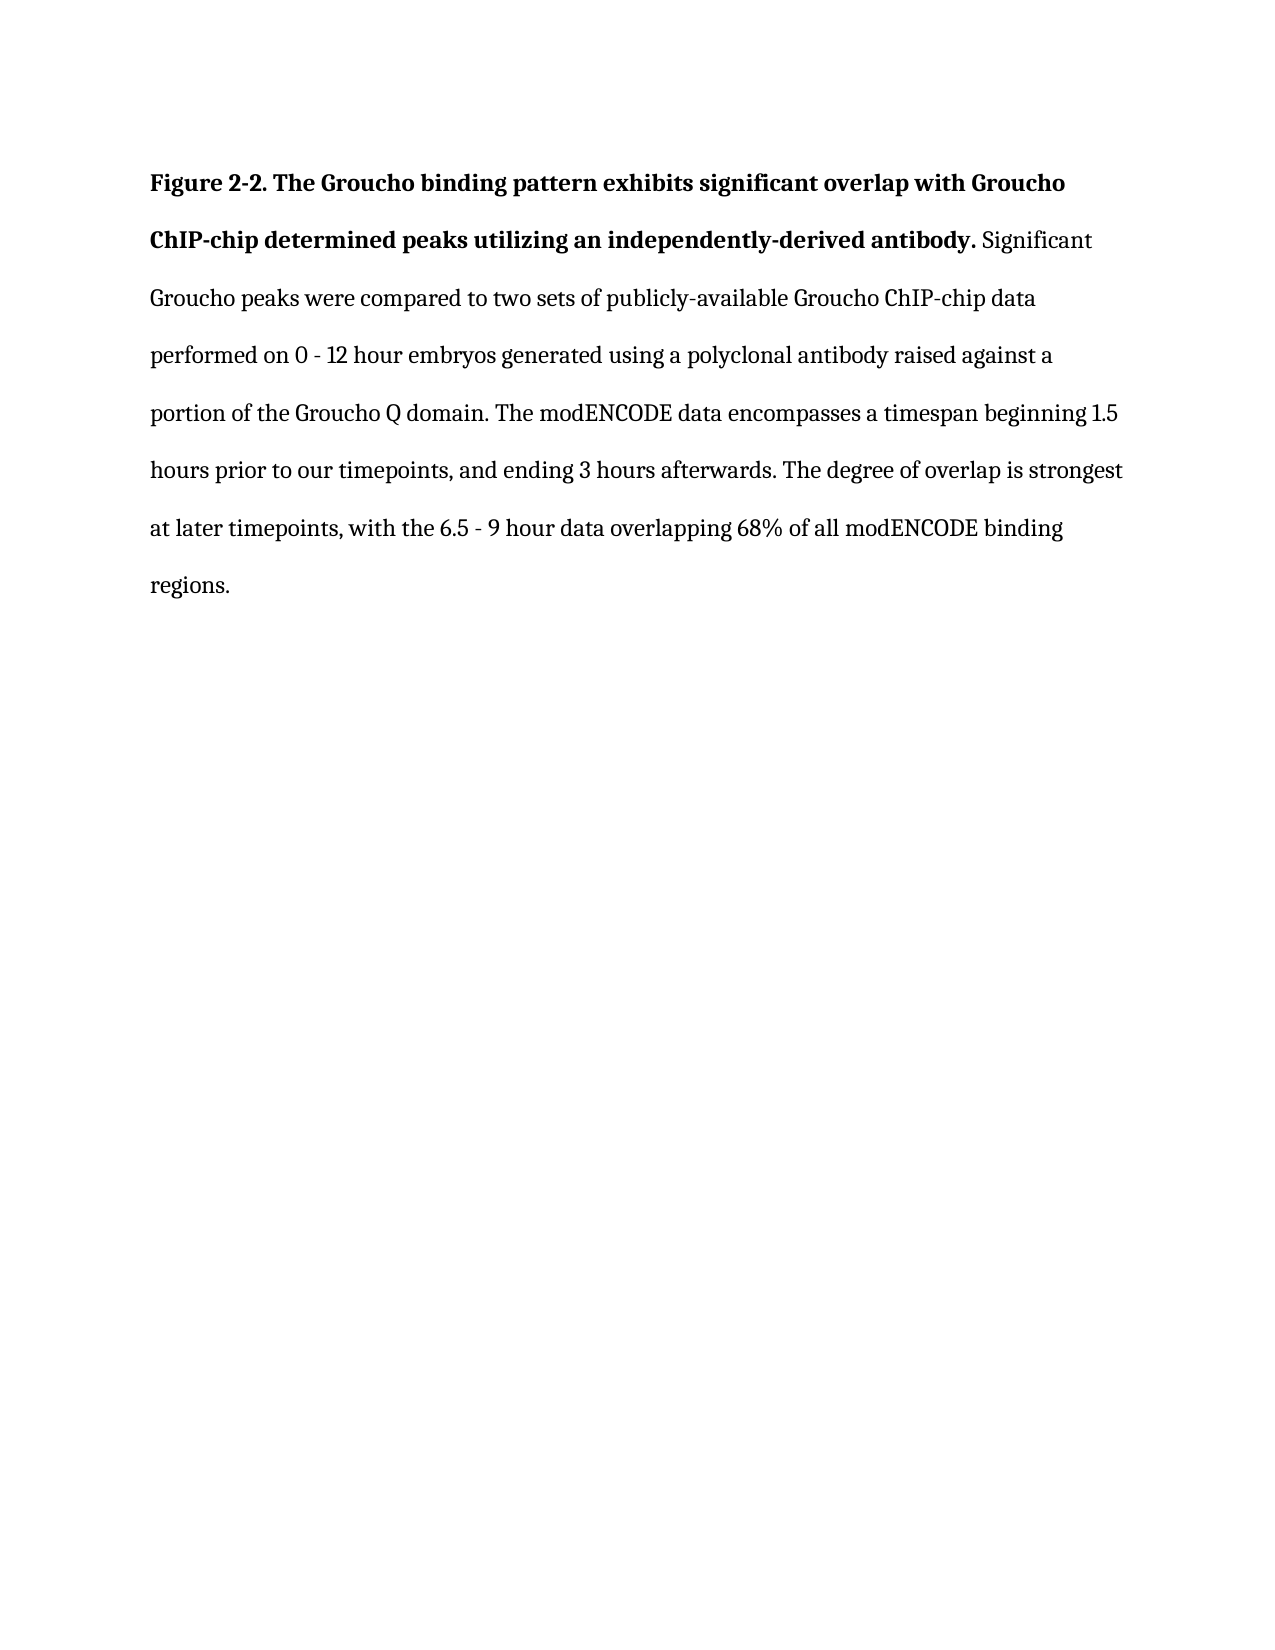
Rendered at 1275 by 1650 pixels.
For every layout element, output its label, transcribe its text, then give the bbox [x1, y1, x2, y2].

text Figure 2-2. The Groucho binding pattern exhibits significant overlap with Groucho ChIP-chip determined peaks utilizing an independently-derived antibody. Significant Groucho peaks were compared to two sets of publicly-available Groucho ChIP-chip data performed on 0 - 12 hour embryos generated using a polyclonal antibody raised against a portion of the Groucho Q domain. The modENCODE data encompasses a timespan beginning 1.5 hours prior to our timepoints, and ending 3 hours afterwards. The degree of overlap is strongest at later timepoints, with the 6.5 - 9 hour data overlapping 68% of all modENCODE binding regions. [150, 169, 1125, 600]
